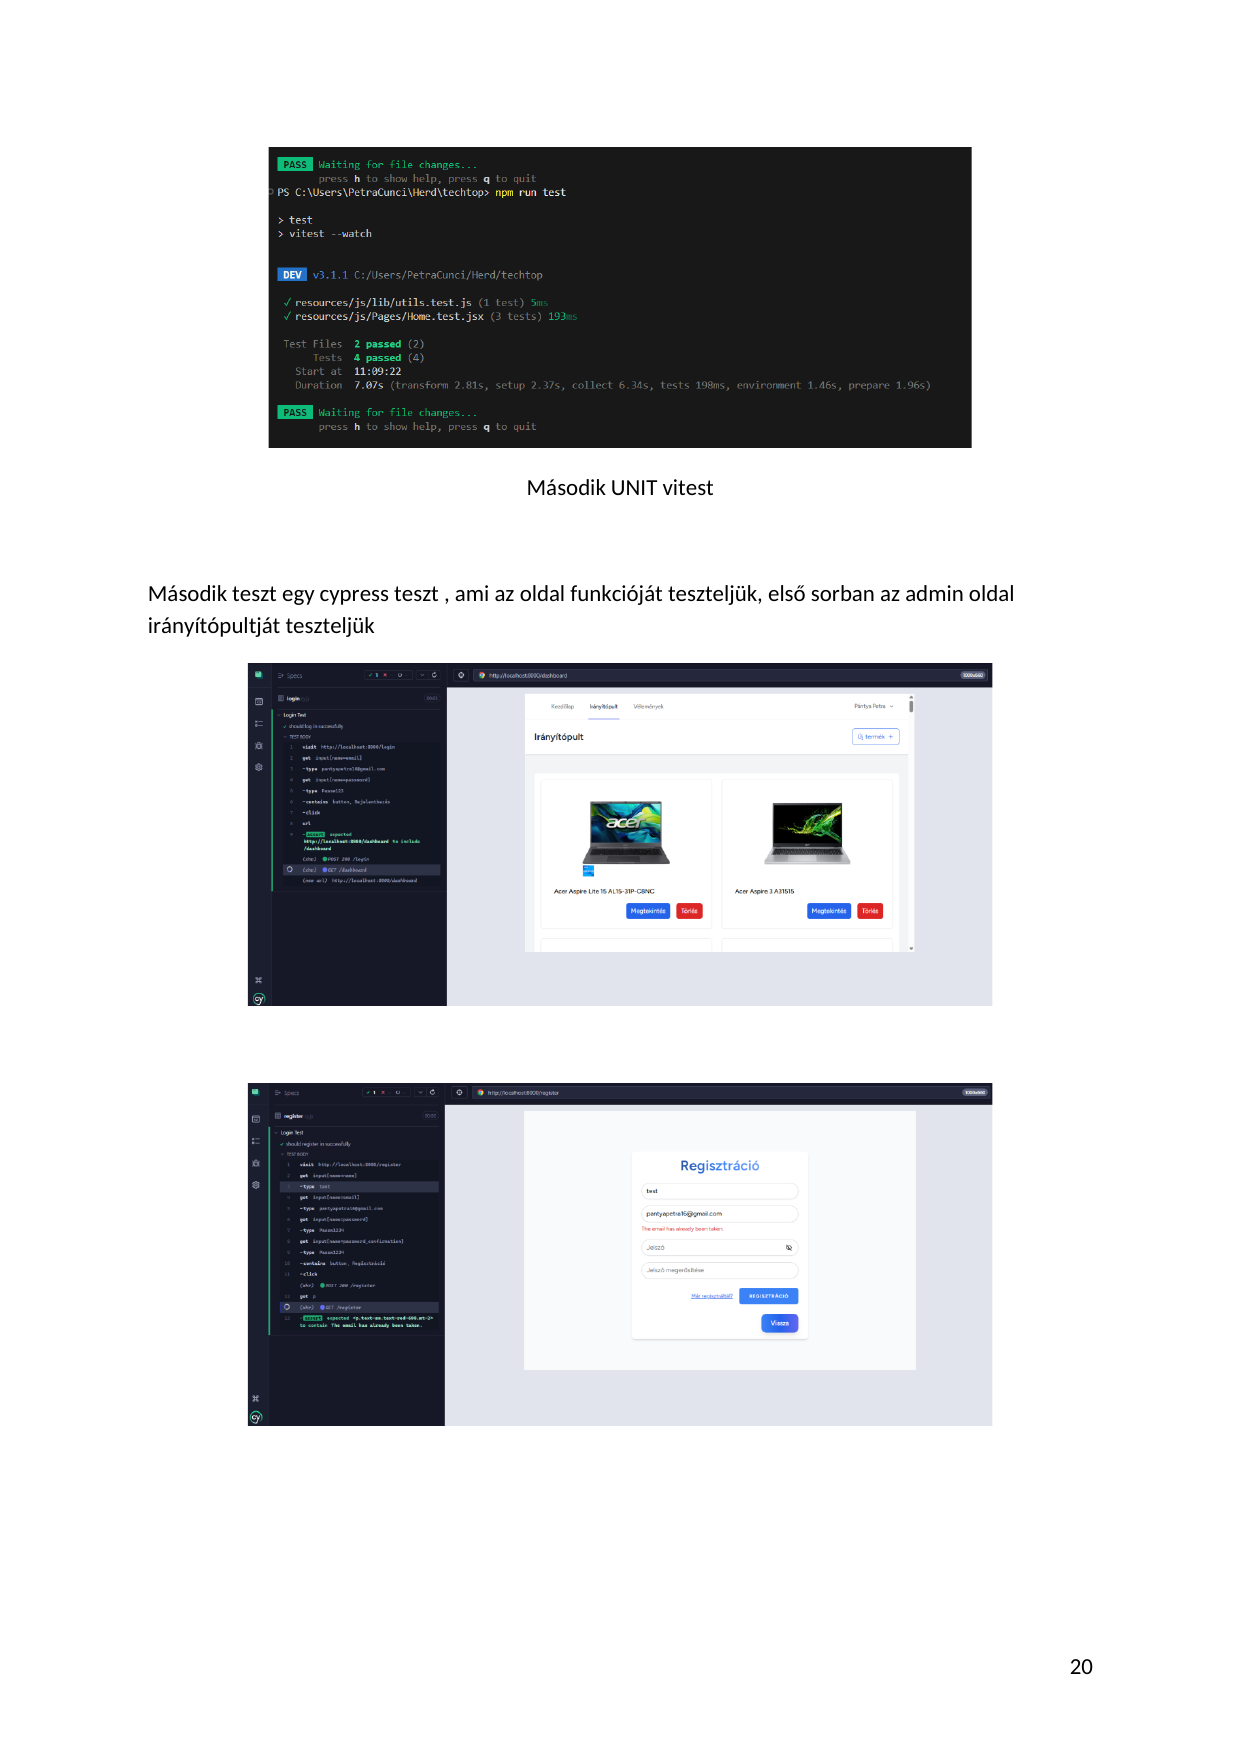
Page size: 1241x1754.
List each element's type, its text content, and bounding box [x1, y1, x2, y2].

text Második UNIT vitest [148, 473, 1093, 501]
text Második teszt egy cypress teszt , ami az oldal funkcióját teszteljük, első sorban az admin oldal irányítópultját teszteljük [148, 579, 1093, 639]
picture [247, 1083, 993, 1426]
picture [268, 147, 972, 448]
picture [247, 663, 993, 1006]
